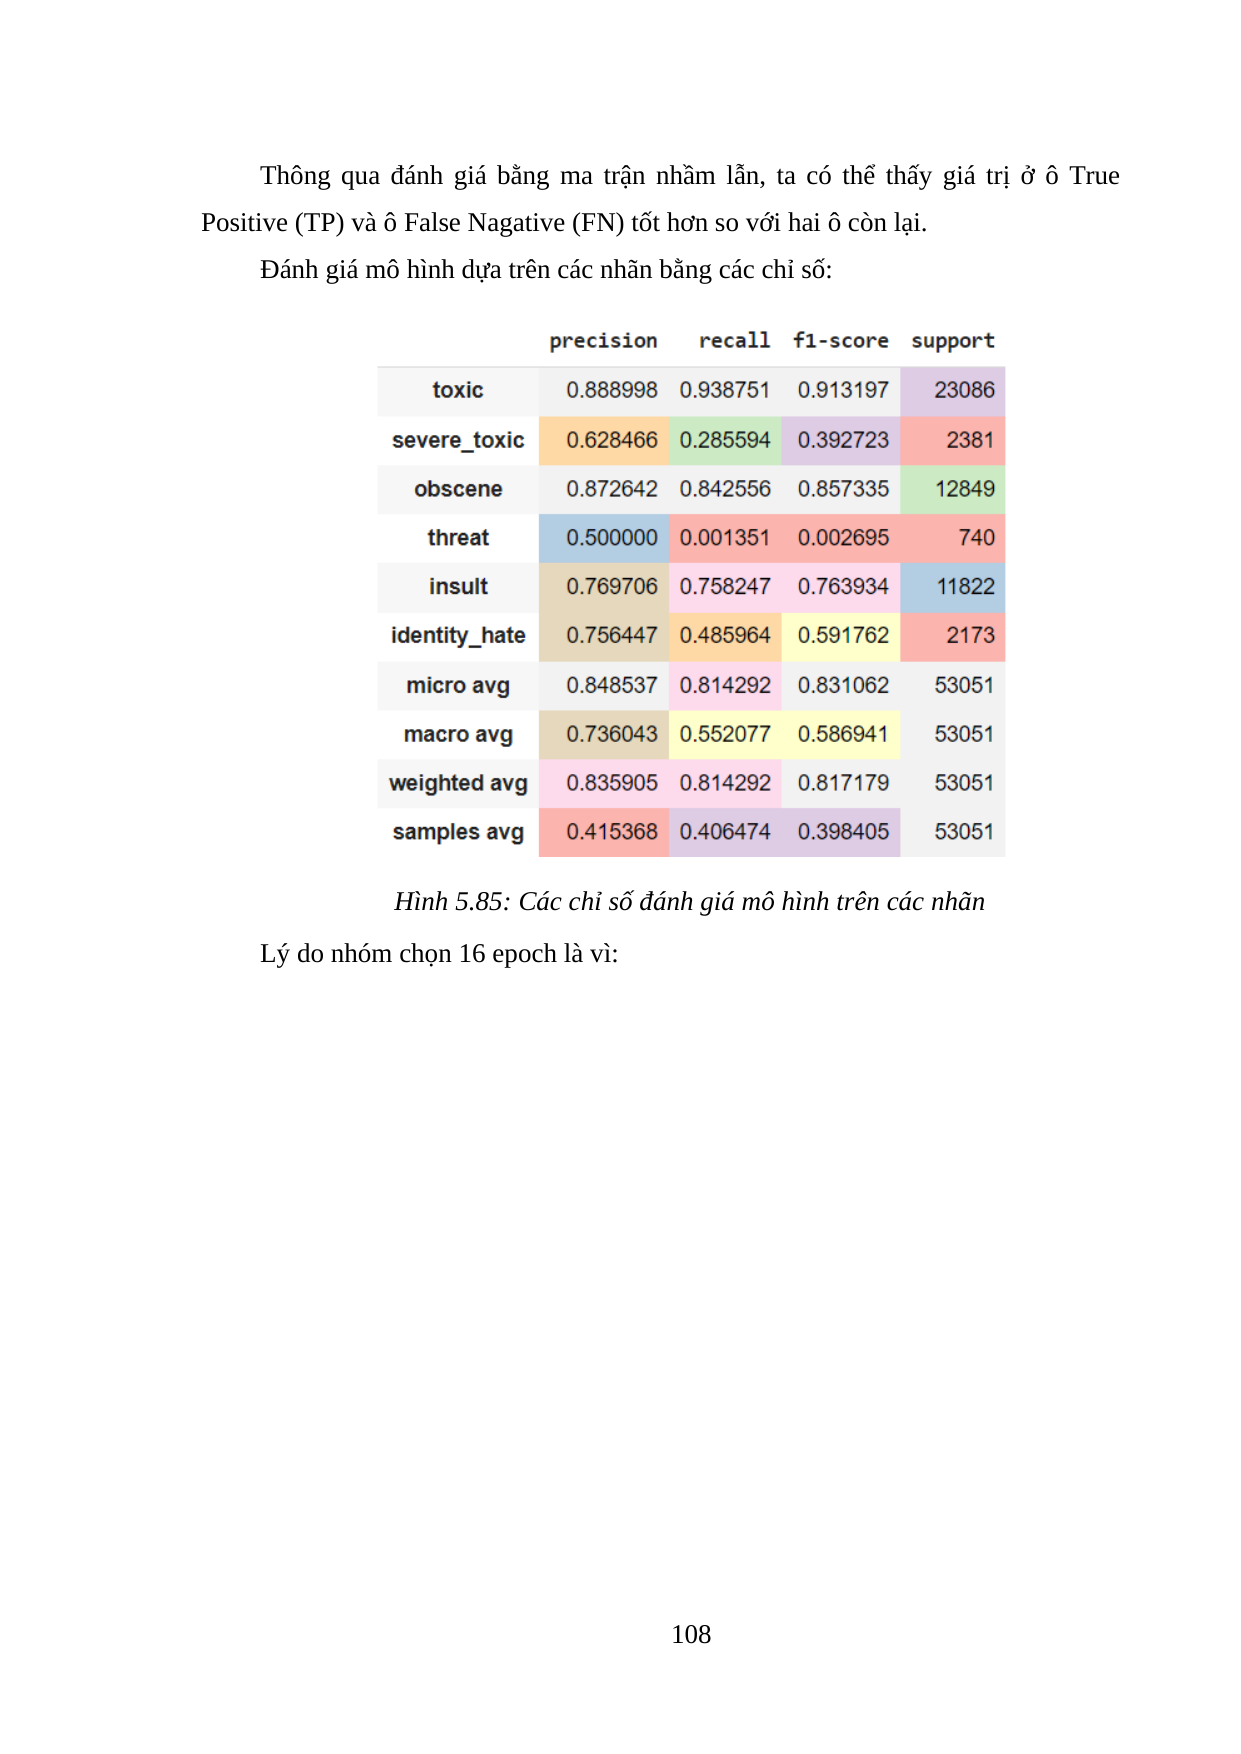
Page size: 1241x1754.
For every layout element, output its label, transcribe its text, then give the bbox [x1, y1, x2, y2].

text Lý do nhóm chọn 16 epoch là vì: [201, 937, 1122, 968]
text Thông qua đánh giá bằng ma trận nhầm lẫn, ta có thể thấy giá trị ở ô True Positive (TP) và ô False Nagative (FN) tốt hơn so với hai ô còn lại. [201, 159, 1122, 237]
text Đánh giá mô hình dựa trên các nhãn bằng các chỉ số: [201, 253, 1122, 284]
picture [374, 324, 1008, 857]
